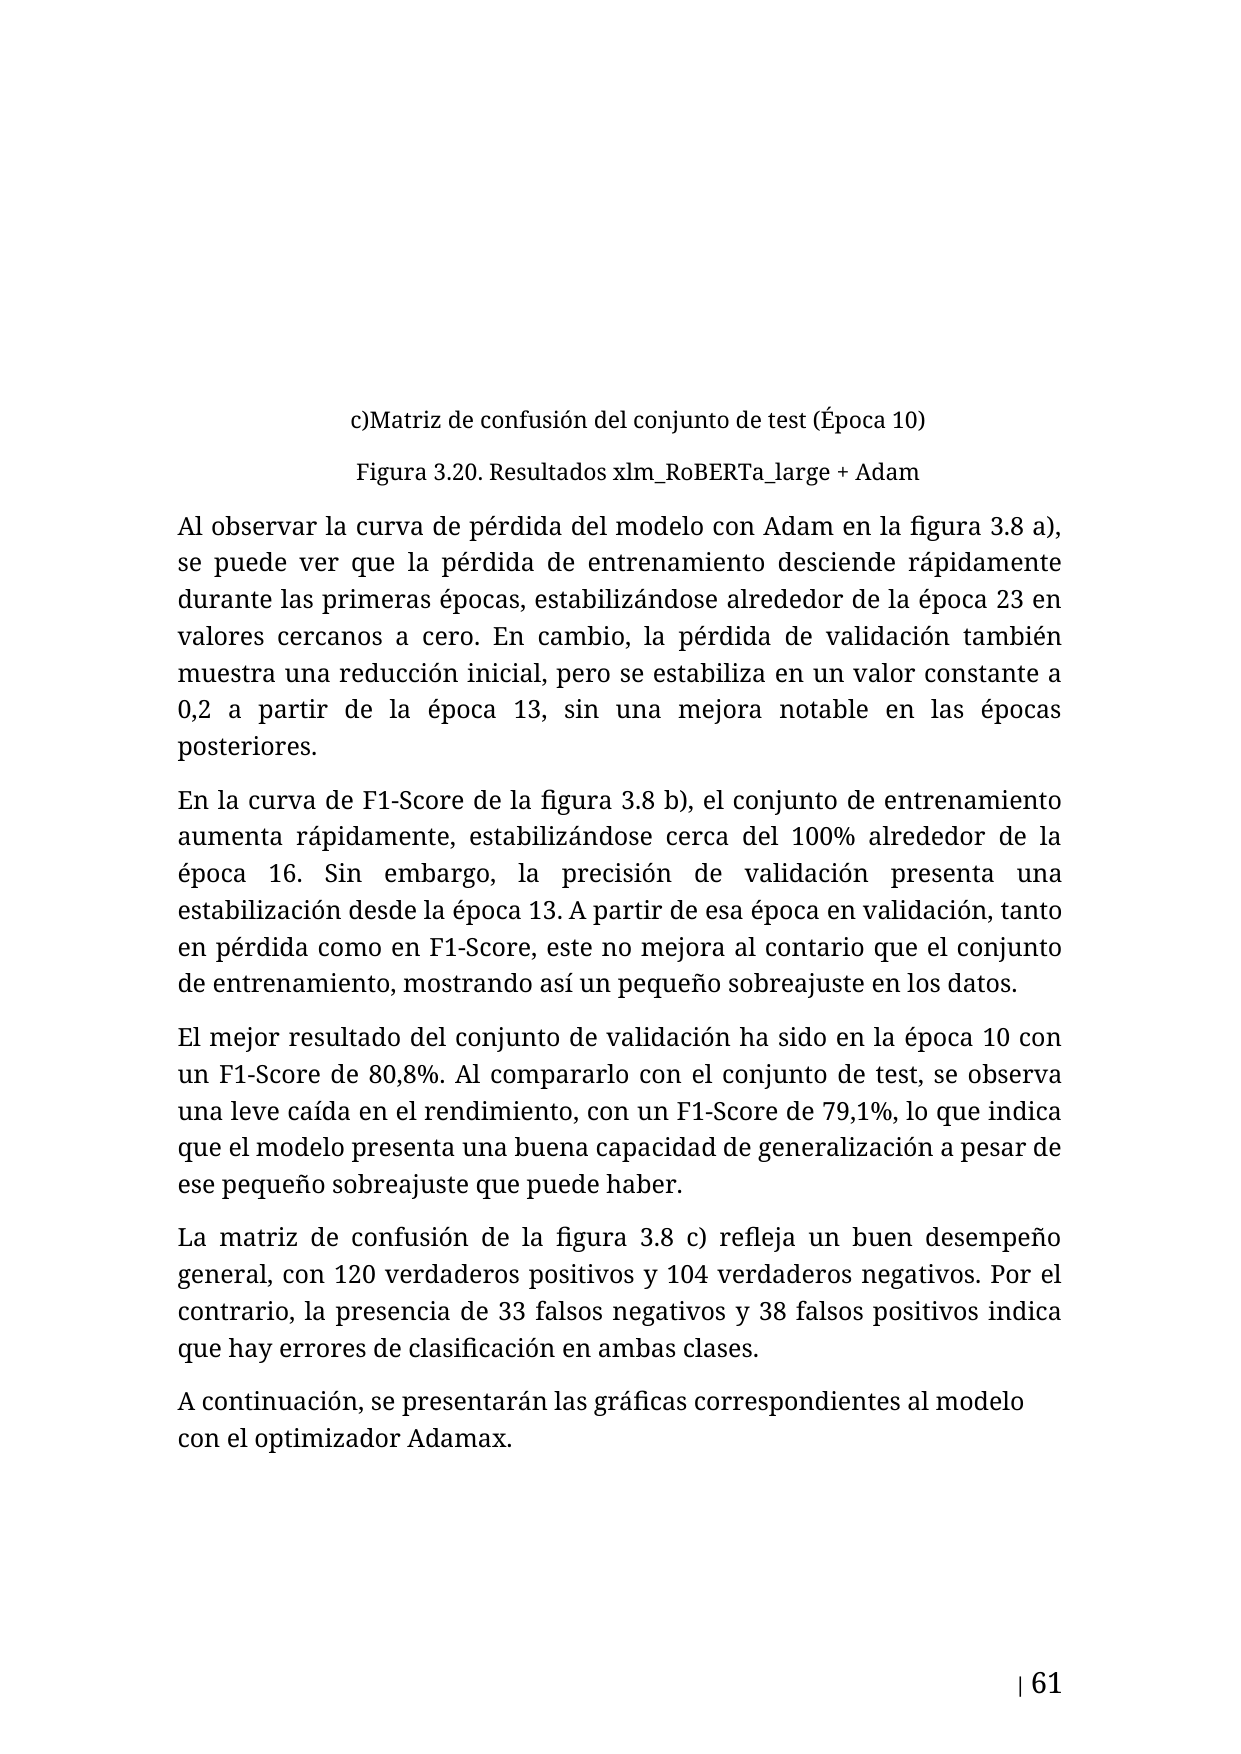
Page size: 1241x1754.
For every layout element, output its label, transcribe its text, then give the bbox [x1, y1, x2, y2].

text El mejor resultado del conjunto de validación ha sido en la época 10 con un F1-Score de 80,8%. Al compararlo con el conjunto de test, se observa una leve caída en el rendimiento, con un F1-Score de 79,1%, lo que indica que el modelo presenta una buena capacidad de generalización a pesar de ese pequeño sobreajuste que puede haber. [177, 1019, 1063, 1201]
text En la curva de F1-Score de la figura 3.8 b), el conjunto de entrenamiento aumenta rápidamente, estabilizándose cerca del 100% alrededor de la época 16. Sin embargo, la precisión de validación presenta una estabilización desde la época 13. A partir de esa época en validación, tanto en pérdida como en F1-Score, este no mejora al contario que el conjunto de entrenamiento, mostrando así un pequeño sobreajuste en los datos. [177, 782, 1063, 1000]
text A continuación, se presentarán las gráficas correspondientes al modelo con el optimizador Adamax. [177, 1384, 1063, 1455]
text Al observar la curva de pérdida del modelo con Adam en la figura 3.8 a), se puede ver que la pérdida de entrenamiento desciende rápidamente durante las primeras épocas, estabilizándose alrededor de la época 23 en valores cercanos a cero. En cambio, la pérdida de validación también muestra una reducción inicial, pero se estabiliza en un valor constante a 0,2 a partir de la época 13, sin una mejora notable en las épocas posteriores. [177, 508, 1063, 763]
text La matriz de confusión de la figura 3.8 c) refleja un buen desempeño general, con 120 verdaderos positivos y 104 verdaderos negativos. Por el contrario, la presencia de 33 falsos negativos y 38 falsos positivos indica que hay errores de clasificación en ambas clases. [177, 1220, 1063, 1364]
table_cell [177, 148, 1099, 508]
